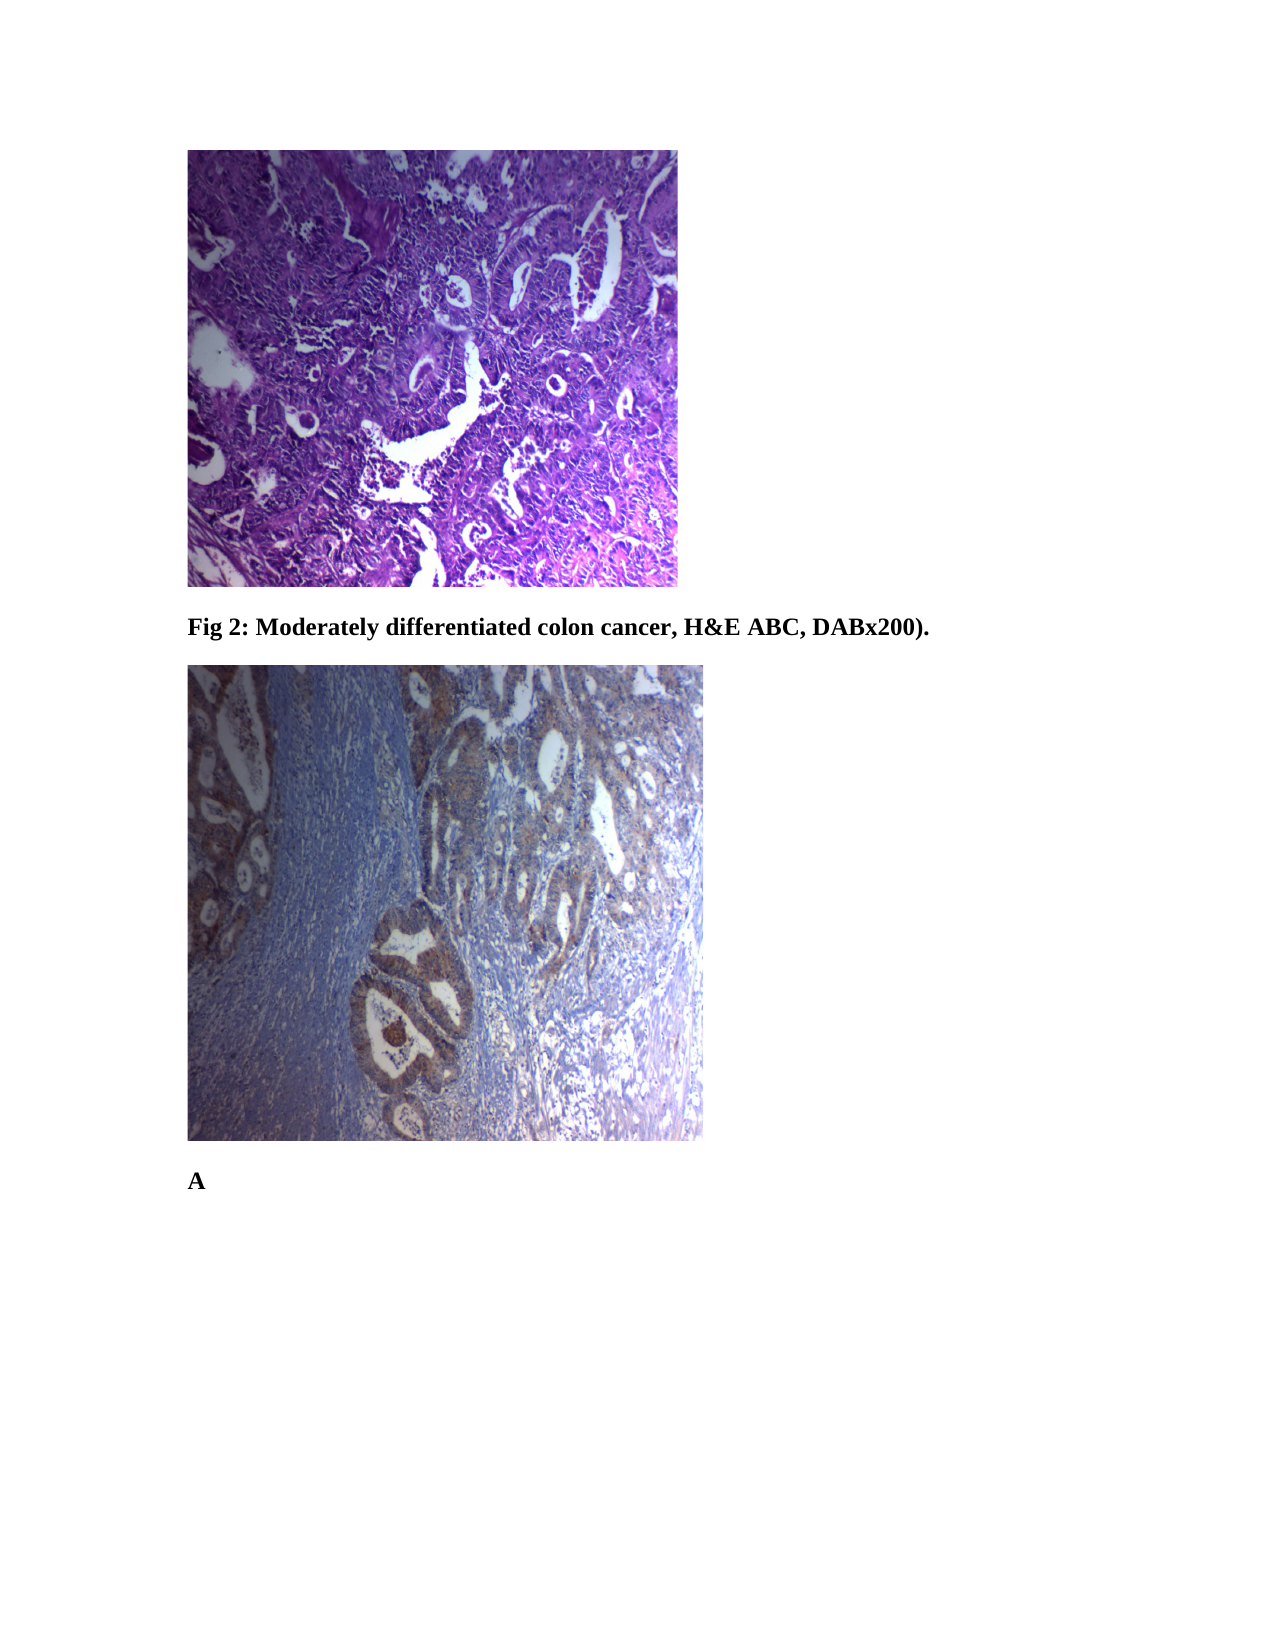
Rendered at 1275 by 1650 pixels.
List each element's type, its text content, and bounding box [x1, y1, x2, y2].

picture [187, 150, 678, 587]
text Fig 2: Moderately differentiated colon cancer, H&E ABC, DABx200). [187, 612, 1087, 641]
picture [187, 665, 704, 1141]
text A [187, 1166, 1087, 1194]
